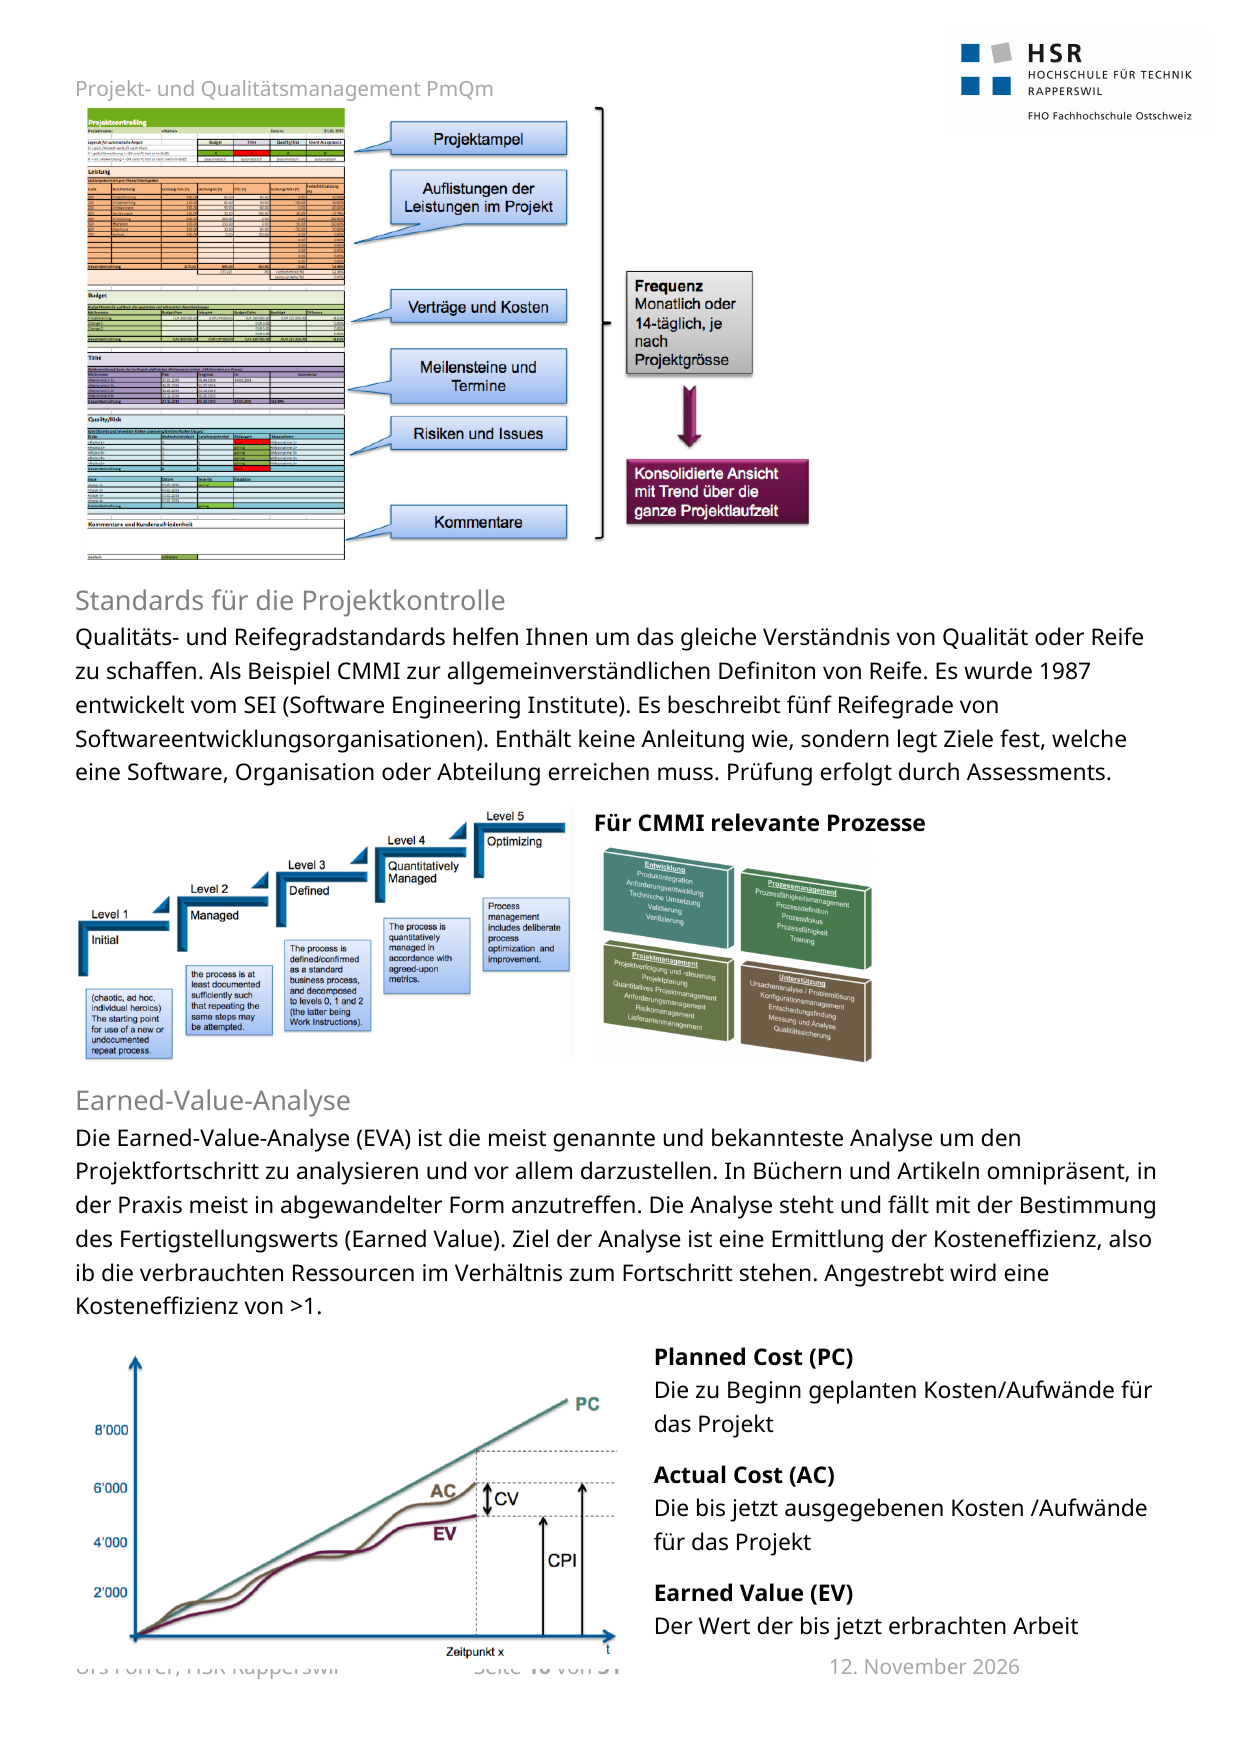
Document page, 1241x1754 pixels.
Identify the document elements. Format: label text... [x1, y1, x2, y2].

picture [75, 102, 813, 563]
subtitle Earned-Value-Analyse [75, 1082, 1165, 1118]
subtitle Standards für die Projektkontrolle [75, 582, 1165, 618]
text Actual Cost (AC) Die bis jetzt ausgegebenen Kosten /Aufwände für das Projekt [635, 1458, 1165, 1557]
picture [75, 1341, 635, 1669]
text Qualitäts- und Reifegradstandards helfen Ihnen um das gleiche Verständnis von Qualität oder Reife zu schaffen. Als Beispiel CMMI zur allgemeinverständlichen Definiton von Reife. Es wurde 1987 entwickelt vom SEI (Software Engineering Institute). Es beschreibt fünf Reifegrade von Softwareentwicklungsorganisationen). Enthält keine Anleitung wie, sondern legt Ziele fest, welche eine Software, Organisation oder Abteilung erreichen muss. Prüfung erfolgt durch Assessments. [75, 621, 1165, 788]
text Planned Cost (PC) Die zu Beginn geplanten Kosten/Aufwände für das Projekt [635, 1341, 1165, 1439]
text Earned Value (EV) Der Wert der bis jetzt erbrachten Arbeit [635, 1576, 1165, 1641]
picture [75, 806, 575, 1063]
text Die Earned-Value-Analyse (EVA) ist die meist genannte und bekannteste Analyse um den Projektfortschritt zu analysieren und vor allem darzustellen. In Büchern und Artikeln omnipräsent, in der Praxis meist in abgewandelter Form anzutreffen. Die Analyse steht und fällt mit der Bestimmung des Fertigstellungswerts (Earned Value). Ziel der Analyse ist eine Ermittlung der Kosteneffizienz, also ib die verbrauchten Ressourcen im Verhältnis zum Fortschritt stehen. Angestrebt wird eine Kosteneffizienz von >1. [75, 1121, 1165, 1321]
picture [943, 29, 1210, 134]
picture [593, 840, 875, 1063]
